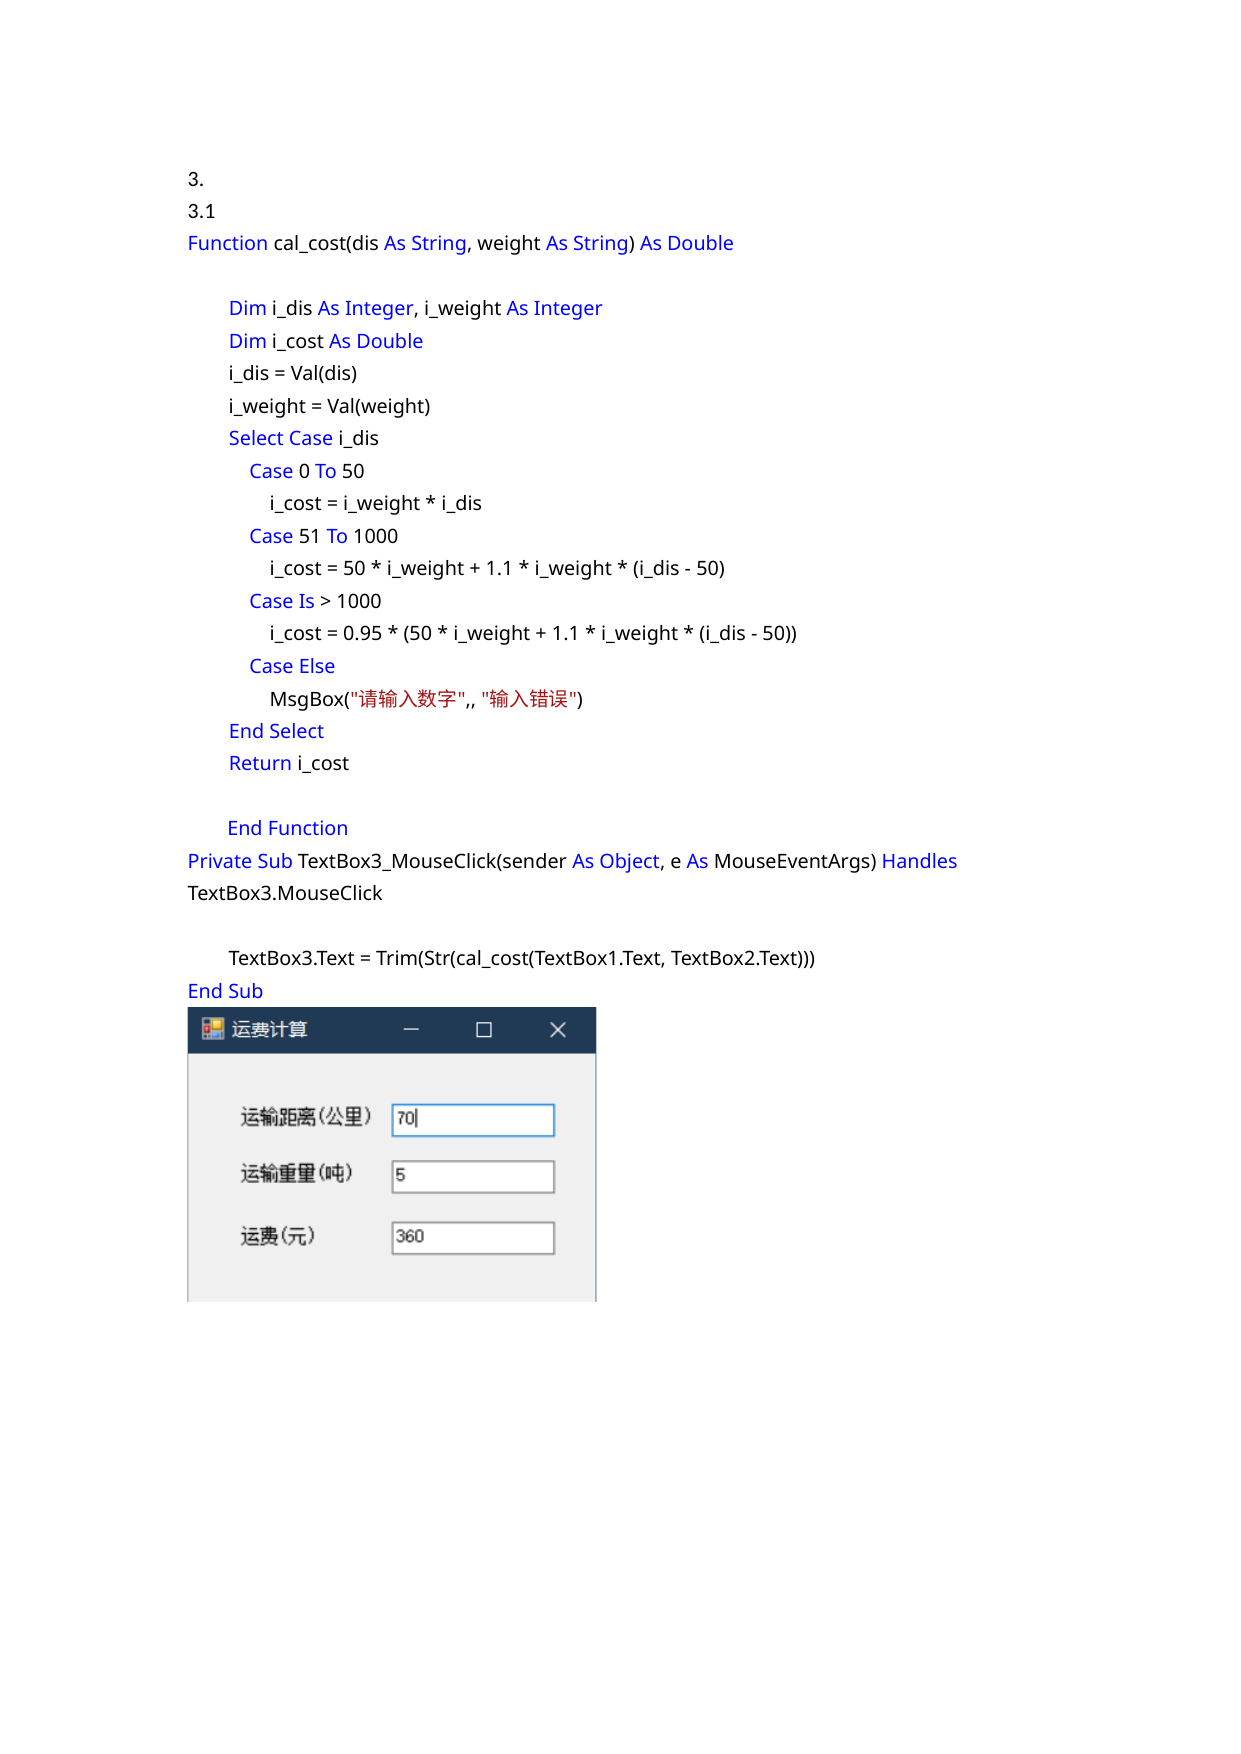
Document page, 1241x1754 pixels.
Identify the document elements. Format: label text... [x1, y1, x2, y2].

text TextBox3.Text = Trim(Str(cal_cost(TextBox1.Text, TextBox2.Text))) [187, 942, 1053, 974]
text 3. [187, 162, 1053, 194]
text i_weight = Val(weight) [187, 389, 1053, 422]
text i_dis = Val(dis) [187, 357, 1053, 389]
text i_cost = i_weight * i_dis [187, 487, 1053, 519]
text 3.1 [187, 194, 1053, 227]
text i_cost = 50 * i_weight + 1.1 * i_weight * (i_dis - 50) [187, 552, 1053, 584]
text End Function [187, 812, 1053, 844]
text Function cal_cost(dis As String, weight As String) As Double [187, 227, 1053, 259]
text Private Sub TextBox3_MouseClick(sender As Object, e As MouseEventArgs) Handles TextBox3.MouseClick [187, 844, 1053, 909]
text End Sub [187, 974, 1053, 1007]
text i_cost = 0.95 * (50 * i_weight + 1.1 * i_weight * (i_dis - 50)) [187, 617, 1053, 649]
text MsgBox("请输入数字",, "输入错误") [187, 682, 1053, 714]
text Case 0 To 50 [187, 454, 1053, 487]
text Dim i_cost As Double [187, 324, 1053, 357]
text Dim i_dis As Integer, i_weight As Integer [187, 292, 1053, 324]
text Select Case i_dis [187, 422, 1053, 454]
picture [187, 1007, 597, 1302]
text Case 51 To 1000 [187, 519, 1053, 552]
text Case Is > 1000 [187, 584, 1053, 617]
text Case Else [187, 649, 1053, 682]
text Return i_cost [187, 747, 1053, 779]
text End Select [187, 714, 1053, 747]
